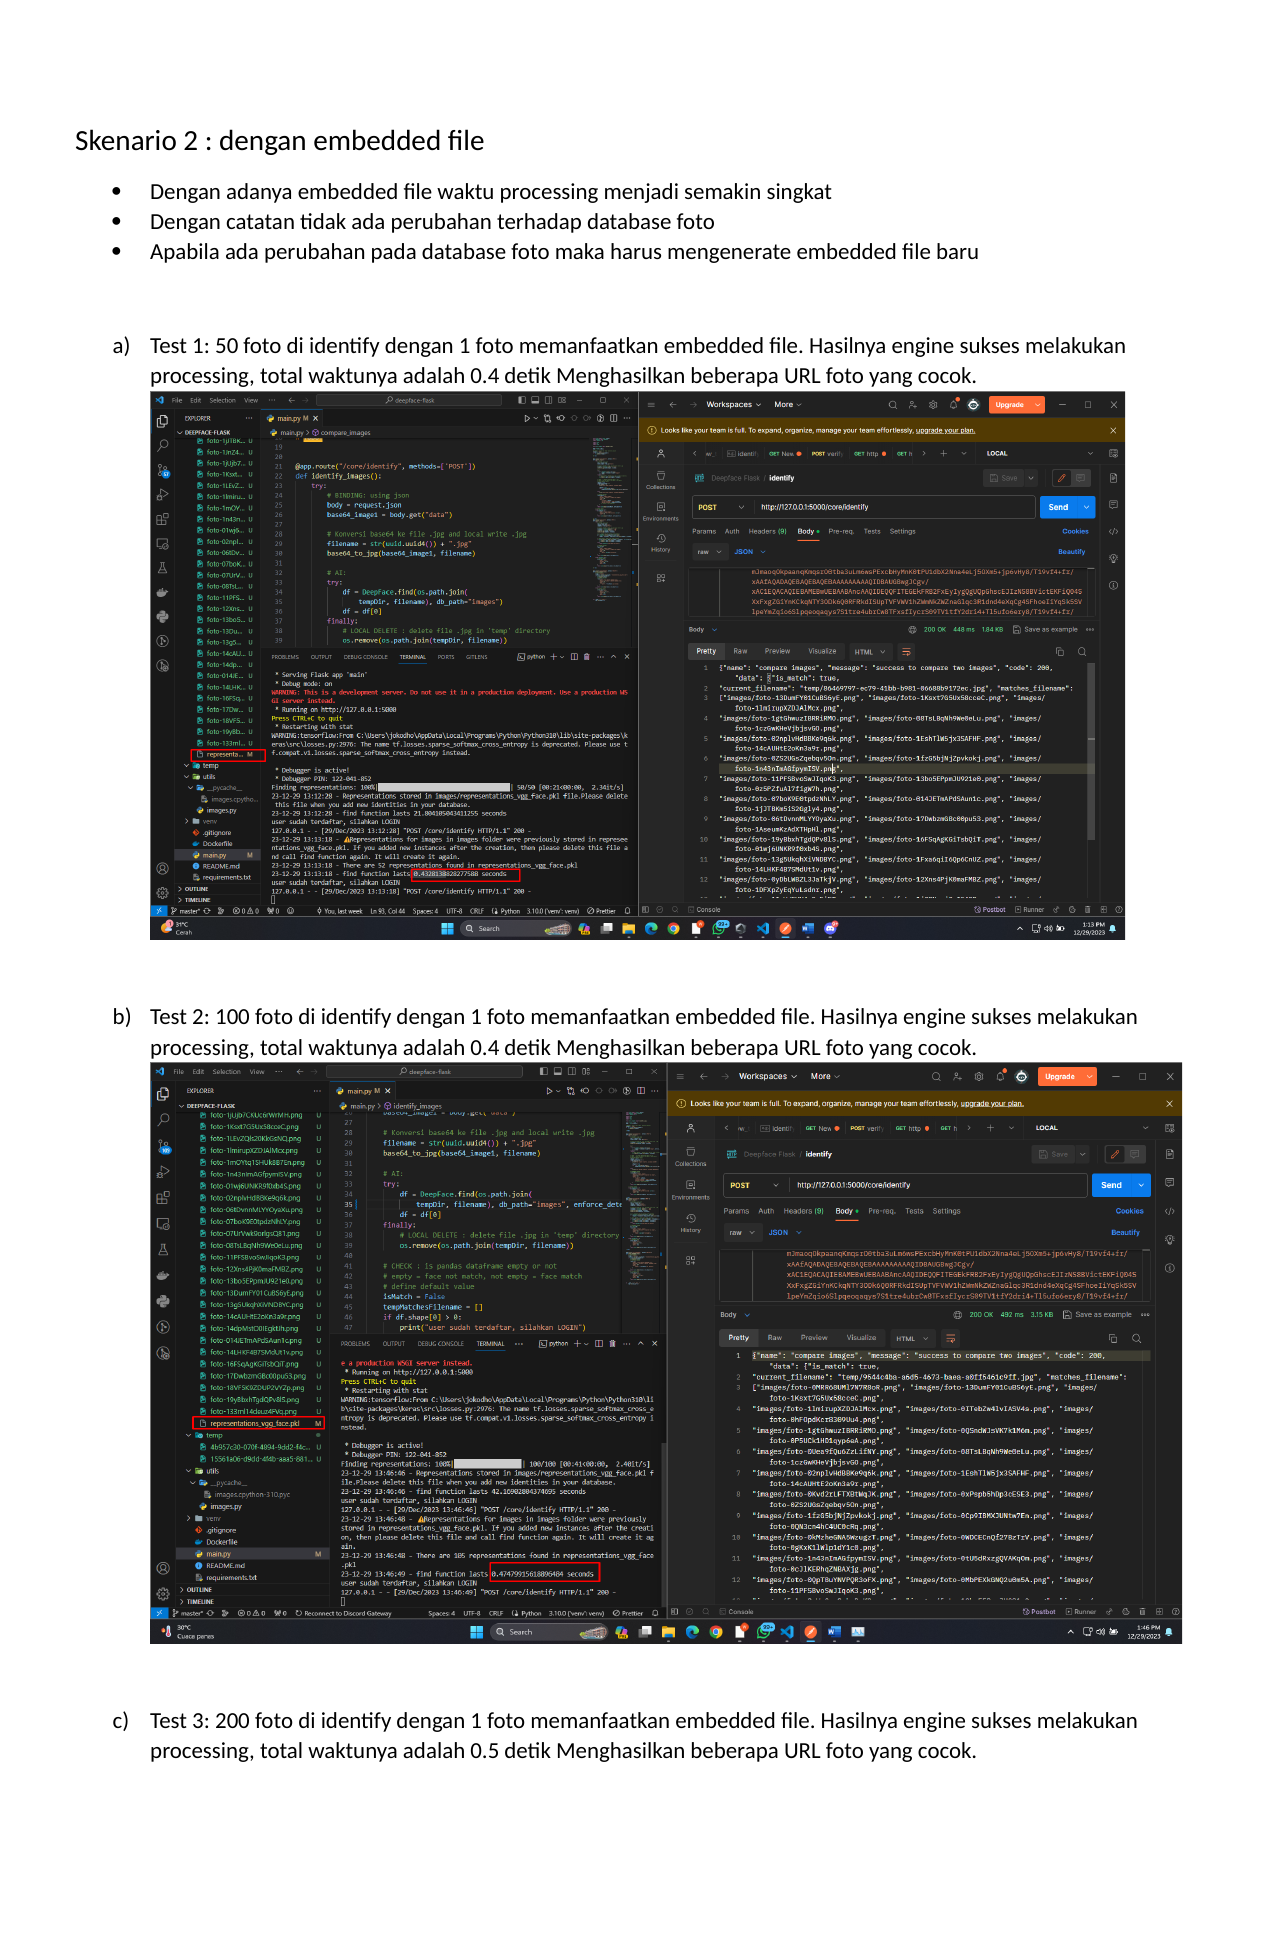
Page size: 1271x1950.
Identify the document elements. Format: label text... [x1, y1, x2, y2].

list Test 3: 200 foto di identify dengan 1 foto memanfaatkan embedded file. Hasilnya engine sukses melakukan processing, total waktunya adalah 0.5 detik Menghasilkan beberapa URL foto yang cocok. [112, 1706, 1196, 1764]
text Skenario 2 : dengan embedded file [75, 122, 1196, 157]
list Dengan adanya embedded file waktu processing menjadi semakin singkat [112, 177, 1196, 205]
list Test 2: 100 foto di identify dengan 1 foto memanfaatkan embedded file. Hasilnya engine sukses melakukan processing, total waktunya adalah 0.4 detik Menghasilkan beberapa URL foto yang cocok. [112, 1002, 1196, 1061]
list Apabila ada perubahan pada database foto maka harus mengenerate embedded file baru [112, 237, 1196, 265]
picture [150, 391, 1125, 940]
list Dengan catatan tidak ada perubahan terhadap database foto [112, 207, 1196, 235]
picture [150, 1062, 1183, 1644]
